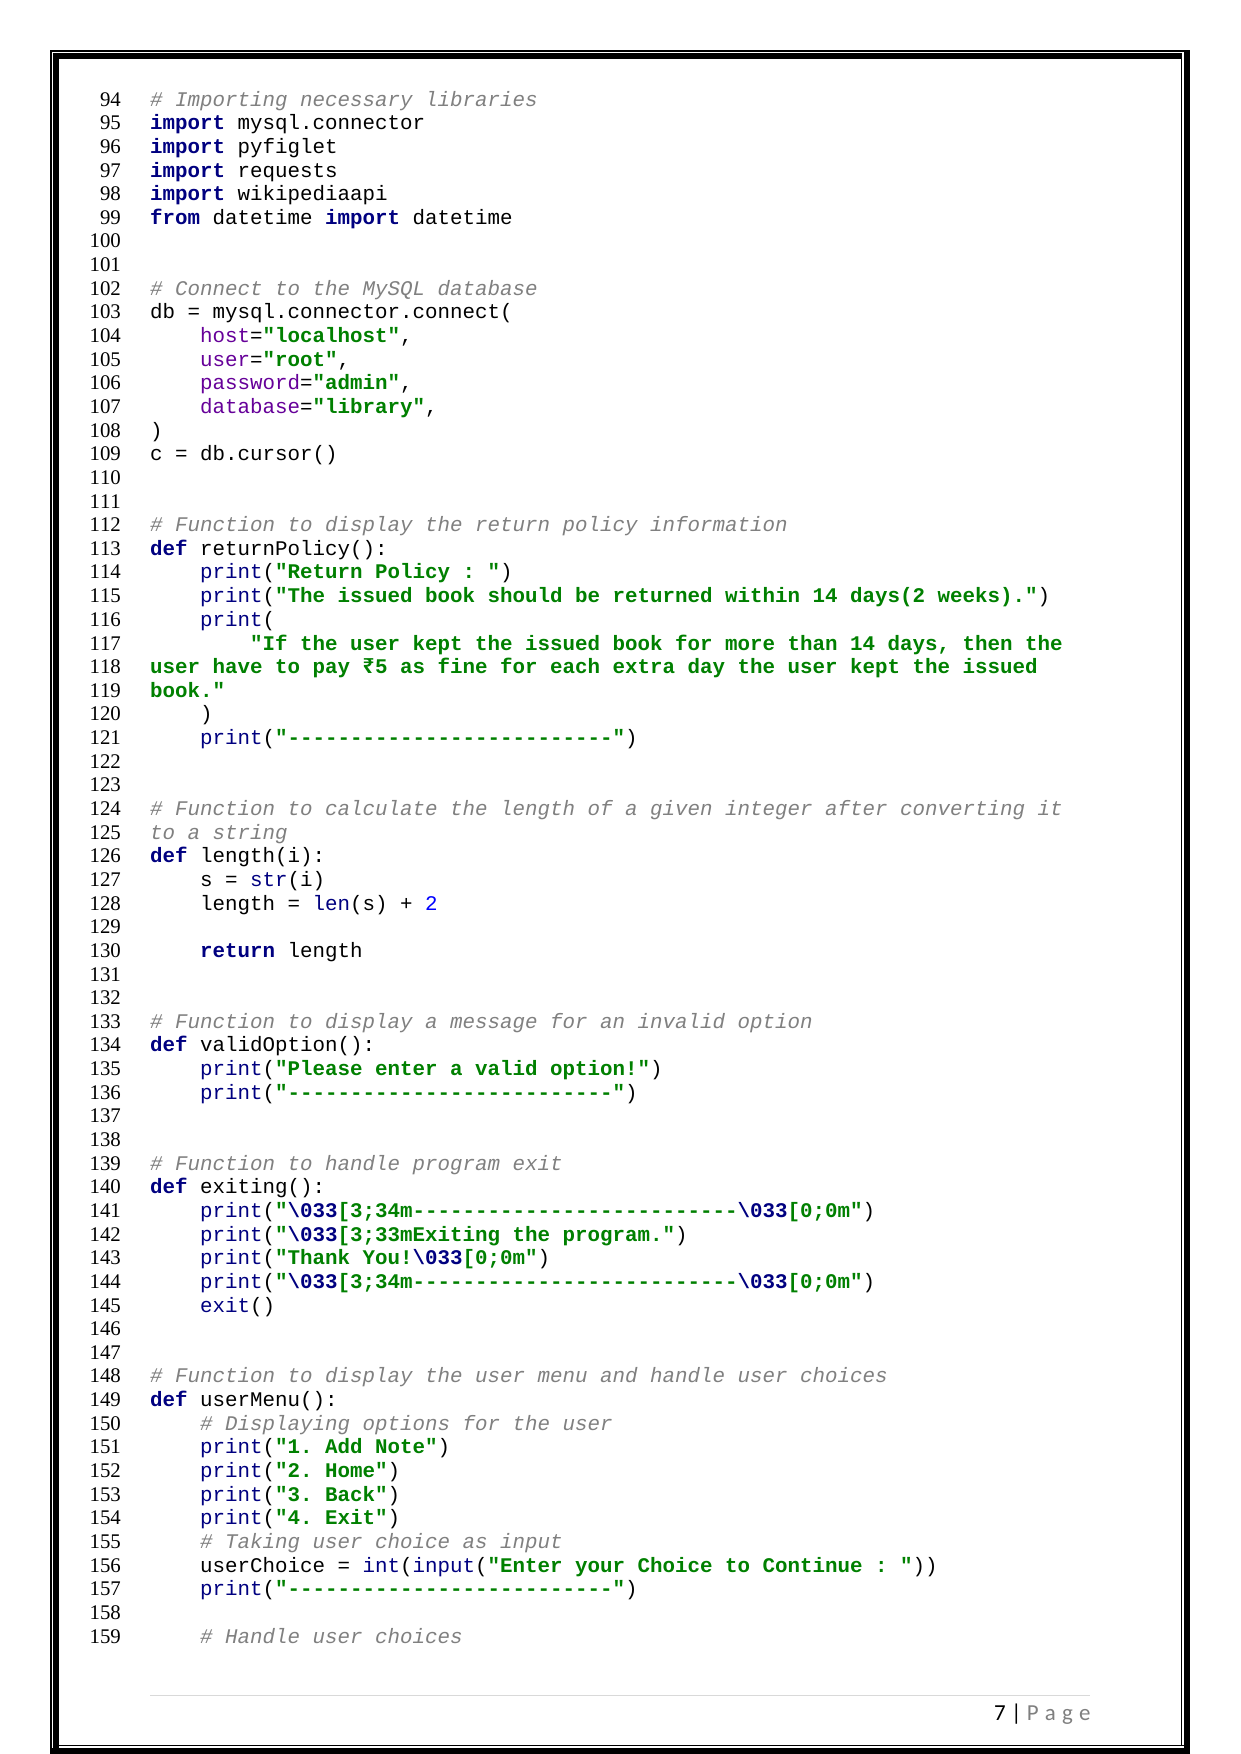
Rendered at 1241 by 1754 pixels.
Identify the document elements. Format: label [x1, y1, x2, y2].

text [150, 89, 1090, 1649]
